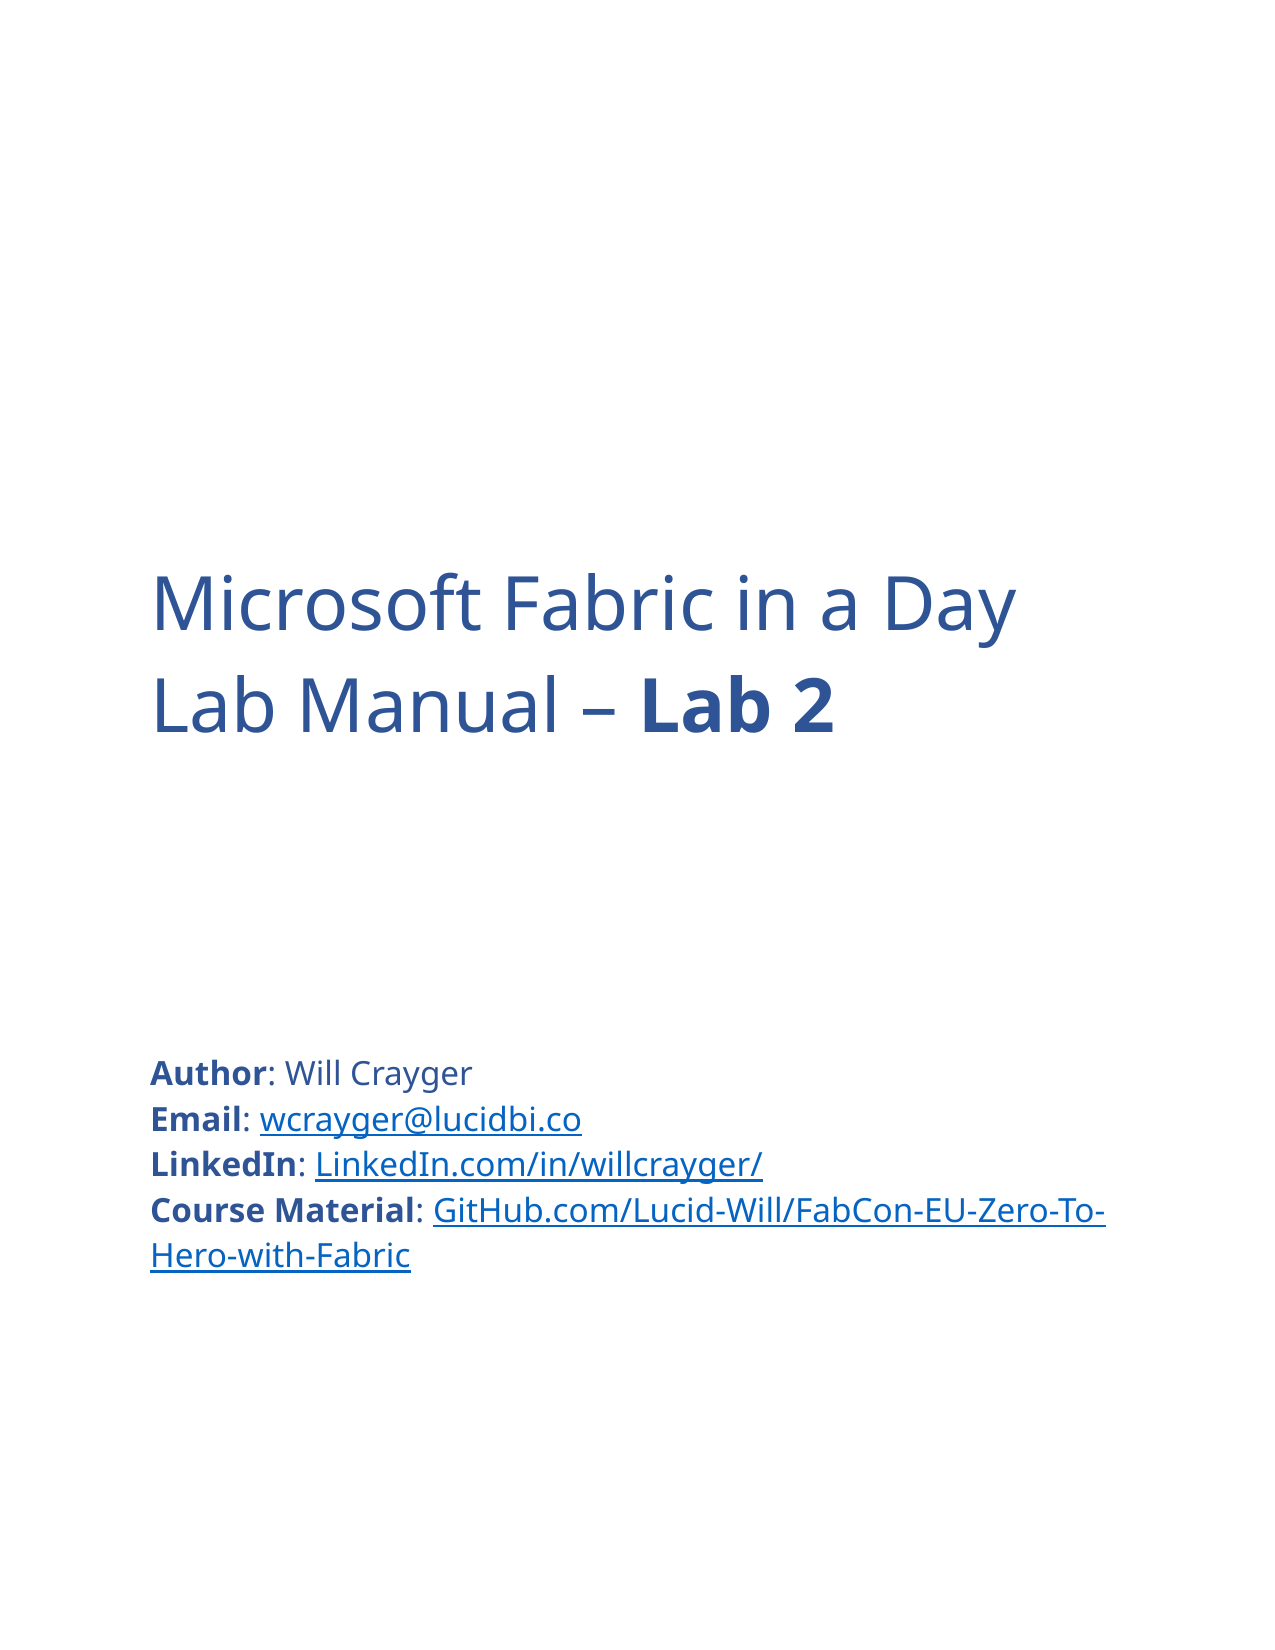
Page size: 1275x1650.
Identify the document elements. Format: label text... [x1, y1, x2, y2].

text Course Material: GitHub.com/Lucid-Will/FabCon-EU-Zero-To-Hero-with-Fabric [150, 1186, 1125, 1277]
text Microsoft Fabric in a Day Lab Manual – Lab 2 [150, 551, 1125, 755]
text Email: [150, 1096, 1125, 1141]
text Author: Will Crayger [150, 1050, 1125, 1096]
text LinkedIn: LinkedIn.com/in/willcrayger/ [150, 1141, 1125, 1186]
